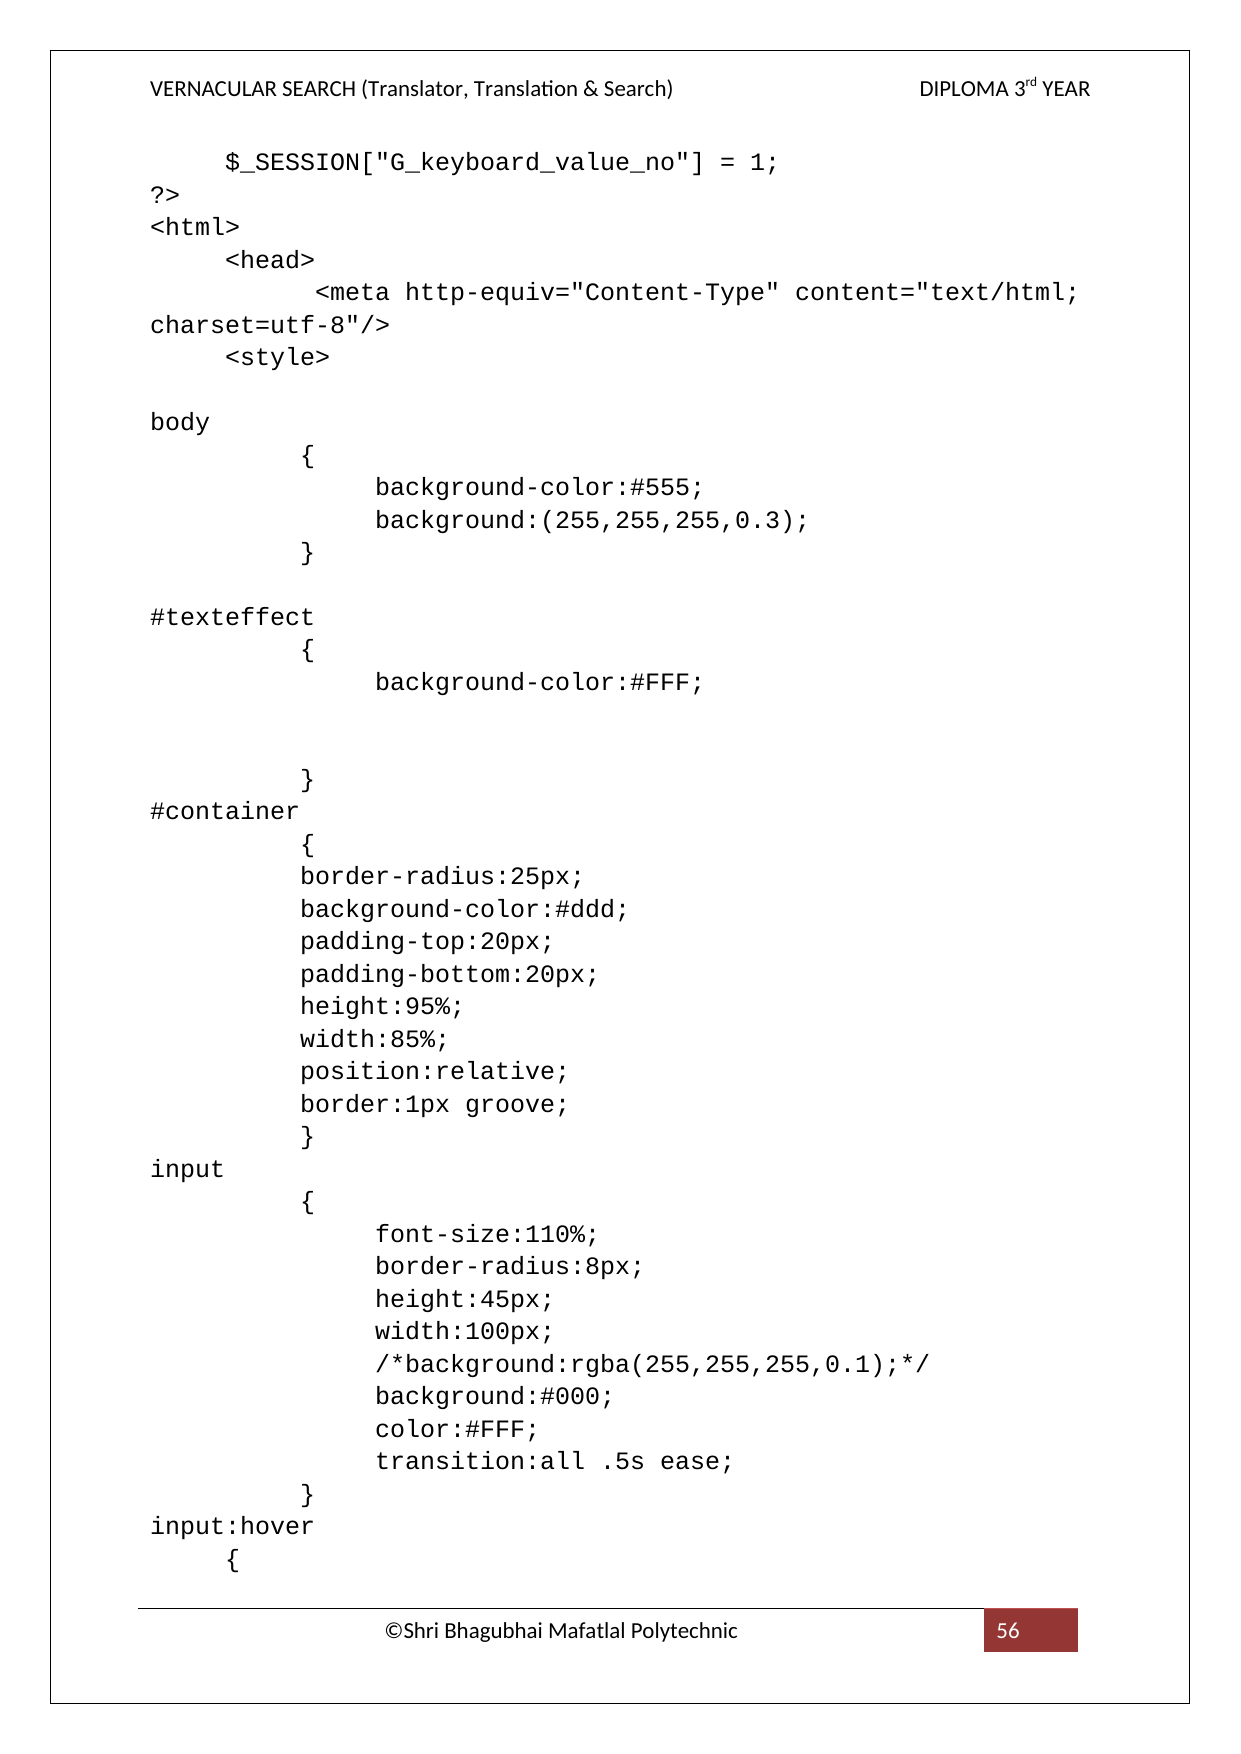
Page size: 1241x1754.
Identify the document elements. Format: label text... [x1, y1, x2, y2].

text <meta http-equiv="Content-Type" content="text/html; charset=utf-8"/> [150, 280, 1090, 341]
text padding-bottom:20px; [150, 961, 1090, 989]
text font-size:110%; [150, 1221, 1090, 1249]
text position:relative; [150, 1059, 1090, 1087]
text <html> [150, 215, 1090, 243]
text background-color:#555; [150, 475, 1090, 503]
text input [150, 1156, 1090, 1184]
text border-radius:25px; [150, 864, 1090, 892]
text ?> [150, 182, 1090, 211]
text transition:all .5s ease; [150, 1449, 1090, 1477]
text background:#000; [150, 1384, 1090, 1412]
text } [150, 1481, 1090, 1509]
text { [150, 637, 1090, 665]
text } [150, 540, 1090, 568]
text background:(255,255,255,0.3); [150, 507, 1090, 536]
text #container [150, 799, 1090, 827]
text height:45px; [150, 1286, 1090, 1314]
text background-color:#ddd; [150, 896, 1090, 924]
text <head> [150, 247, 1090, 276]
text input:hover [150, 1514, 1090, 1542]
text border-radius:8px; [150, 1254, 1090, 1282]
text { [150, 831, 1090, 859]
text border:1px groove; [150, 1091, 1090, 1119]
text body [150, 410, 1090, 438]
text { [150, 1189, 1090, 1217]
text background-color:#FFF; [150, 669, 1090, 698]
text $_SESSION["G_keyboard_value_no"] = 1; [150, 150, 1090, 178]
text height:95%; [150, 994, 1090, 1022]
text width:85%; [150, 1026, 1090, 1054]
text width:100px; [150, 1319, 1090, 1347]
text #texteffect [150, 604, 1090, 633]
text color:#FFF; [150, 1416, 1090, 1444]
text { [150, 1546, 1090, 1574]
text padding-top:20px; [150, 929, 1090, 957]
text } [150, 1124, 1090, 1152]
text <style> [150, 345, 1090, 373]
text } [150, 766, 1090, 794]
text { [150, 442, 1090, 471]
text /*background:rgba(255,255,255,0.1);*/ [150, 1351, 1090, 1379]
